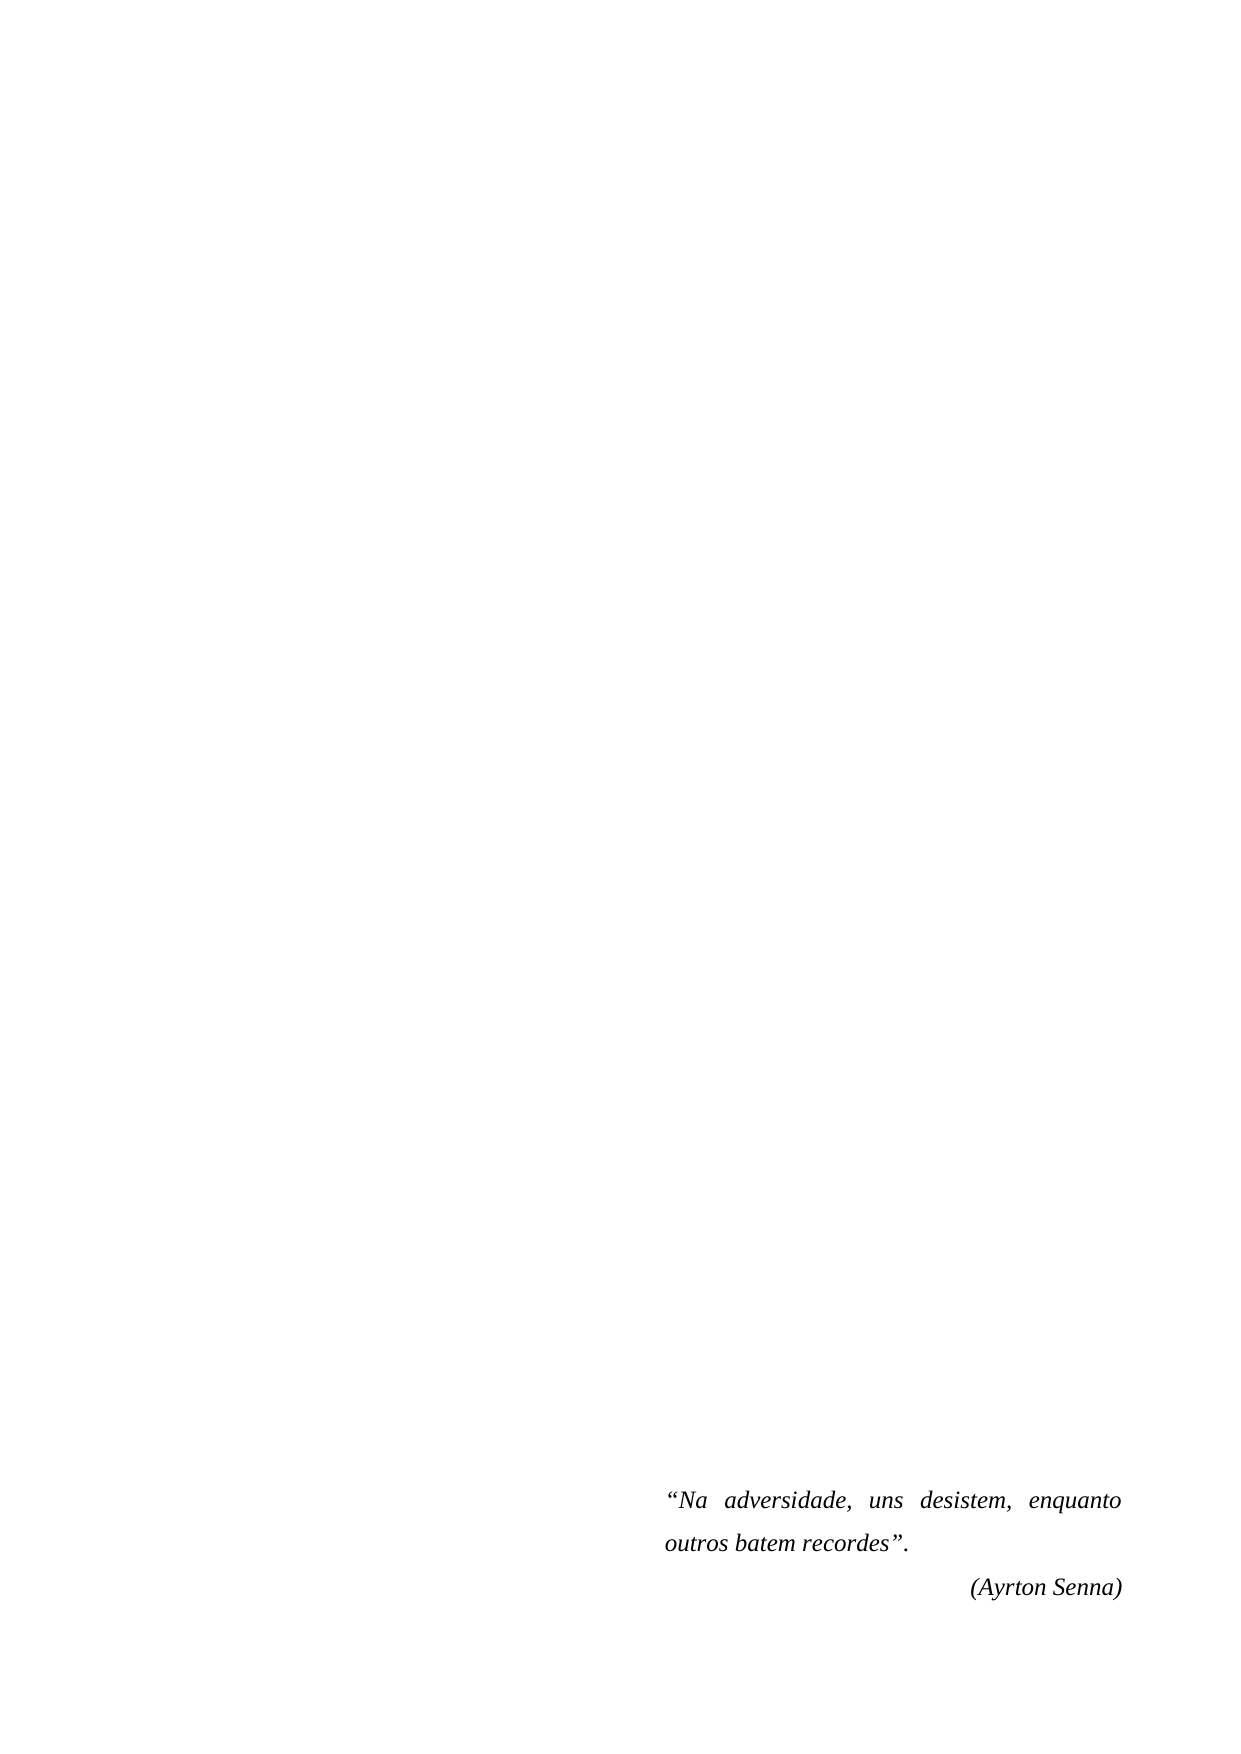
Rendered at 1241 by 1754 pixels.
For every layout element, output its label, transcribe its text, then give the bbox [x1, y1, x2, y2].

text (Ayrton Senna) [236, 1572, 1122, 1600]
text “Na adversidade, uns desistem, enquanto outros batem recordes”. [664, 1485, 1122, 1557]
